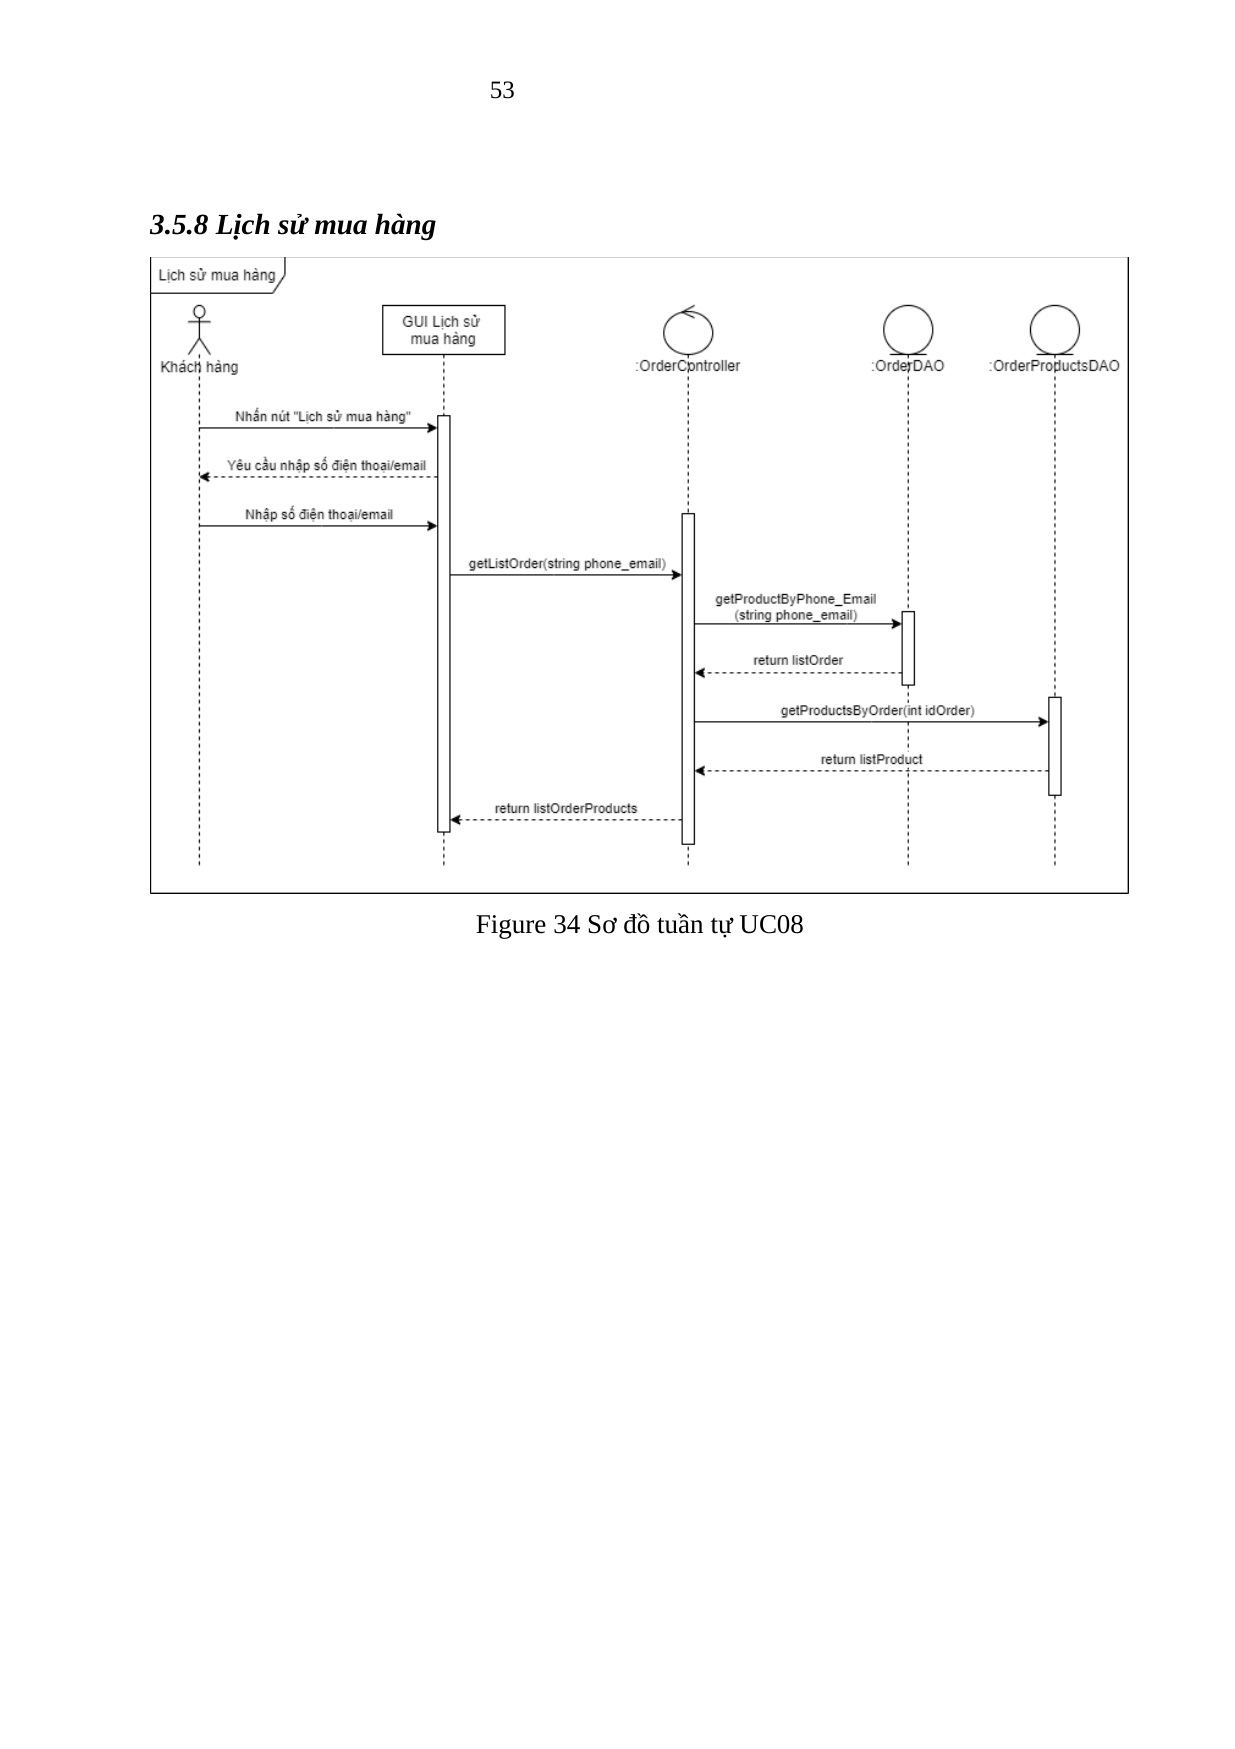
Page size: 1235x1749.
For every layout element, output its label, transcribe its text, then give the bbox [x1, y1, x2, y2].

text Figure 34 Sơ đồ tuần tự UC08 [150, 908, 1129, 939]
picture [150, 257, 1129, 894]
text 3.5.8 Lịch sử mua hàng [150, 207, 1129, 240]
